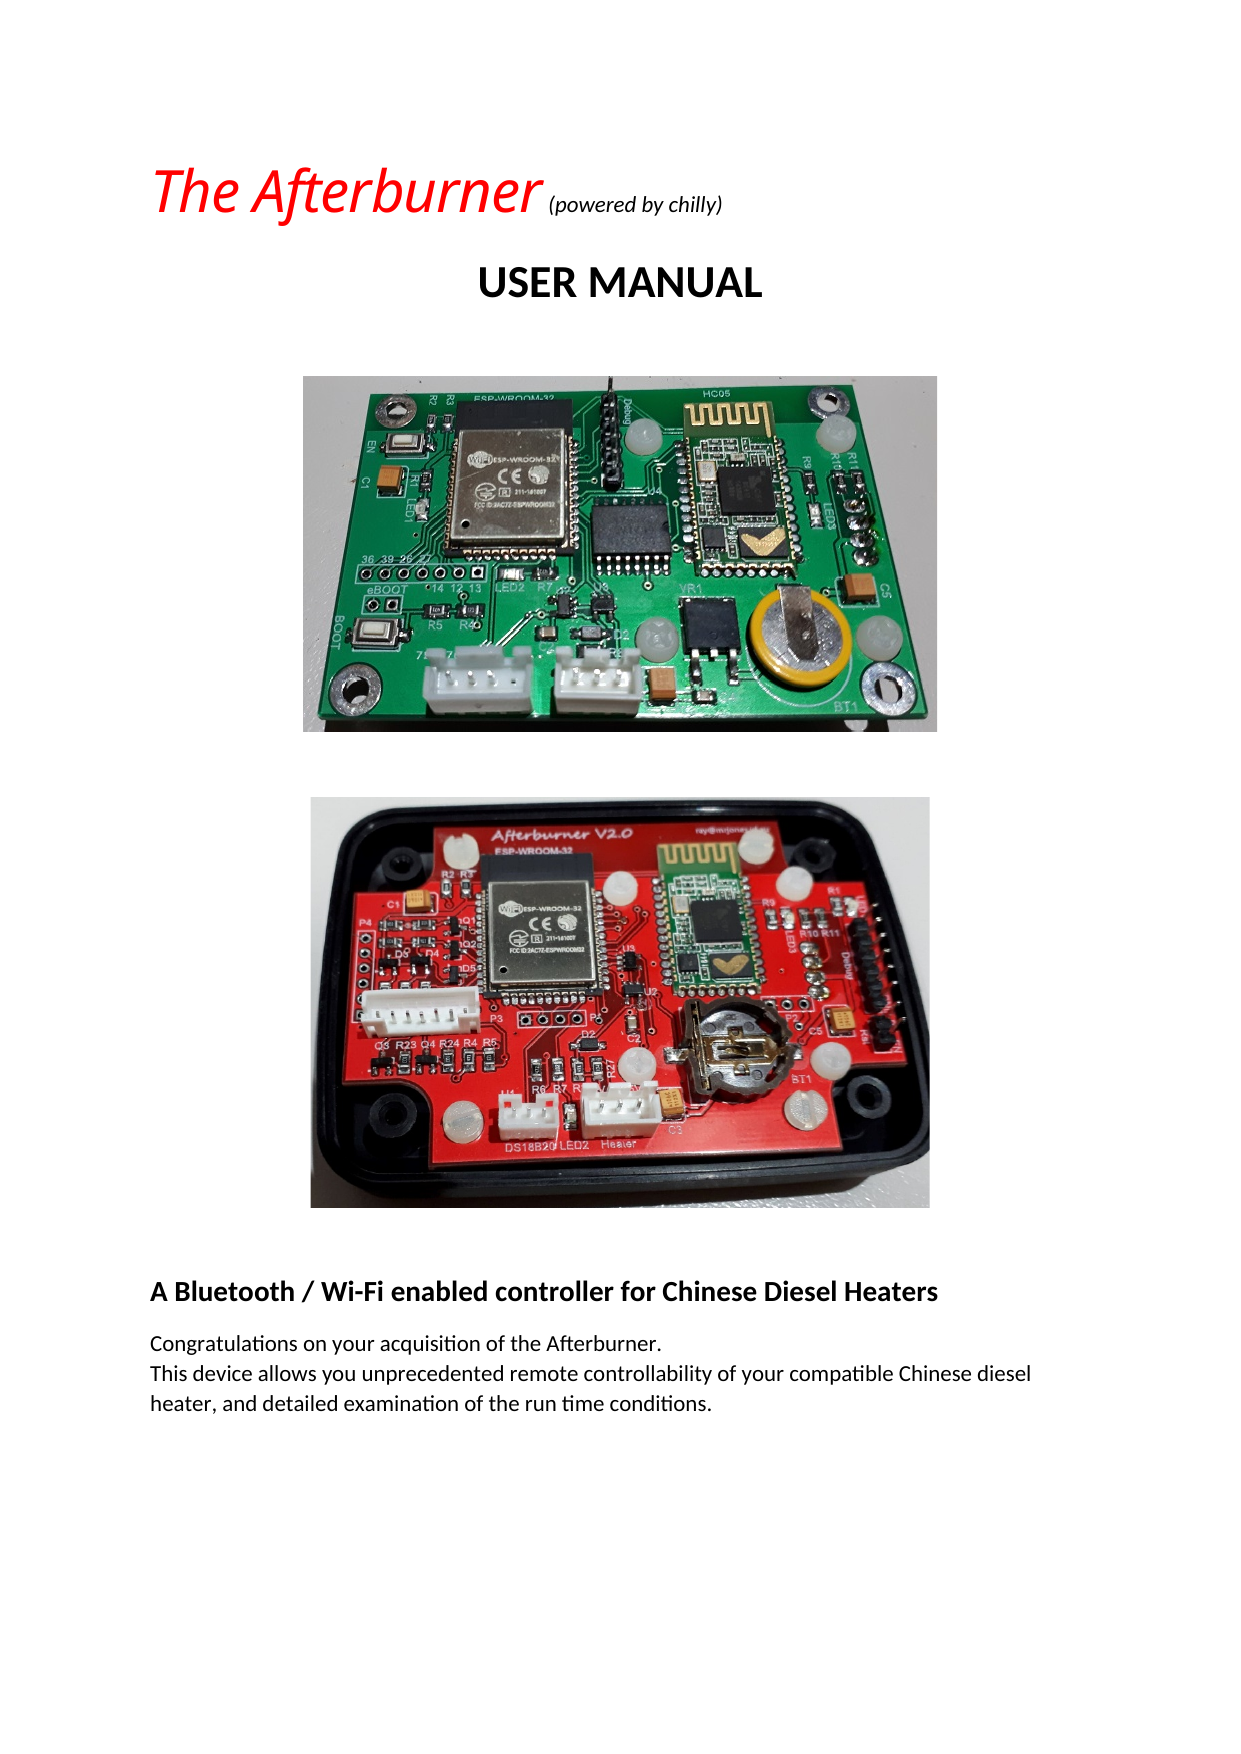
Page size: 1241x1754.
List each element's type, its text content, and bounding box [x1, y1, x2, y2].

picture [303, 376, 938, 732]
text The Afterburner (powered by chilly) [150, 150, 1090, 229]
picture [310, 797, 930, 1208]
text Congratulations on your acquisition of the Afterburner. This device allows you unprecedented remote controllability of your compatible Chinese diesel heater, and detailed examination of the run time conditions. [150, 1329, 1090, 1417]
text A Bluetooth / Wi-Fi enabled controller for Chinese Diesel Heaters [150, 1273, 1090, 1309]
text USER MANUAL [150, 252, 1090, 308]
